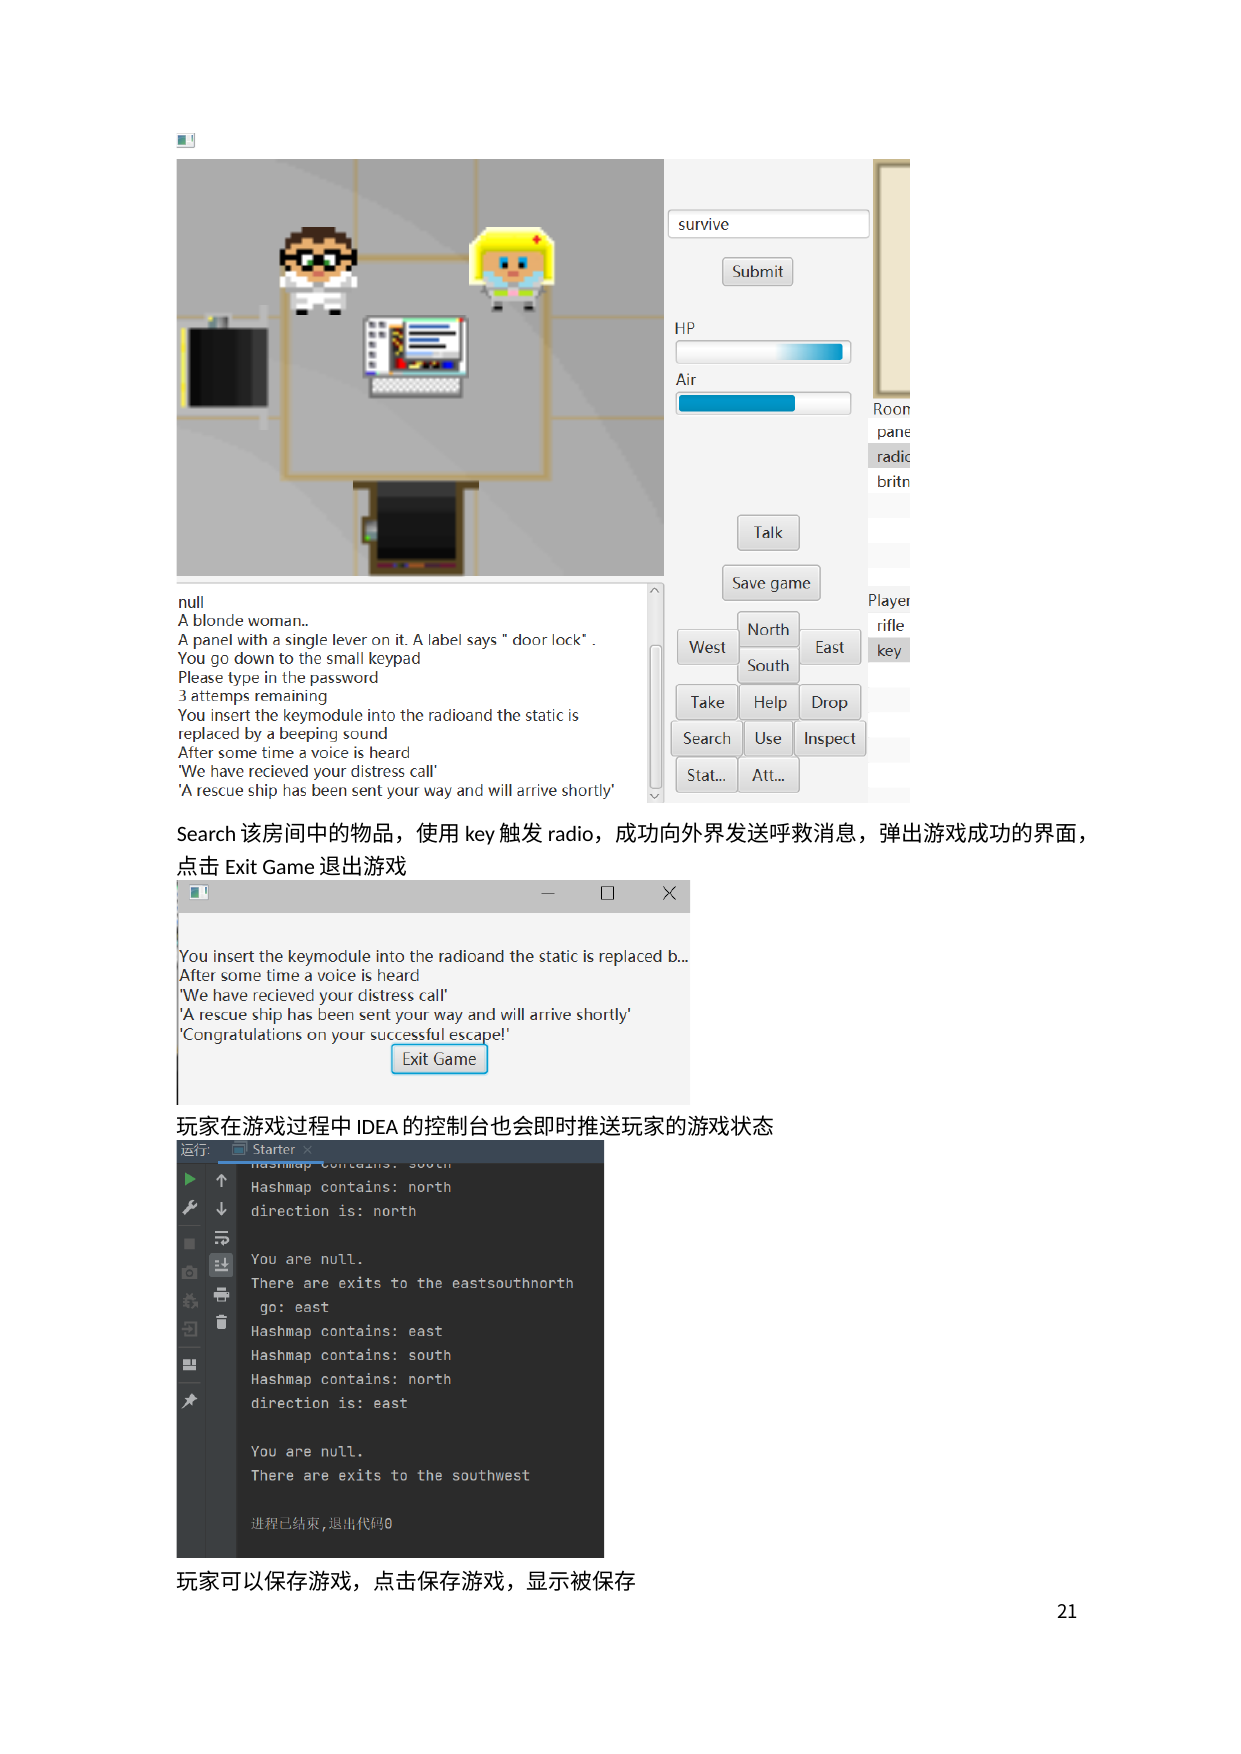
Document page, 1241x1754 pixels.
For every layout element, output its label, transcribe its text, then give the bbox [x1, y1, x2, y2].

list 玩家在游戏过程中IDEA的控制台也会即时推送玩家的游戏状态 [177, 1108, 1078, 1141]
list 玩家可以保存游戏，点击保存游戏，显示被保存 [177, 1563, 1078, 1596]
picture [176, 133, 910, 803]
picture [176, 880, 691, 1105]
list Search该房间中的物品，使用key触发radio，成功向外界发送呼救消息，弹出游戏成功的界面，点击Exit Game退出游戏 [177, 816, 1078, 881]
picture [176, 1140, 605, 1558]
